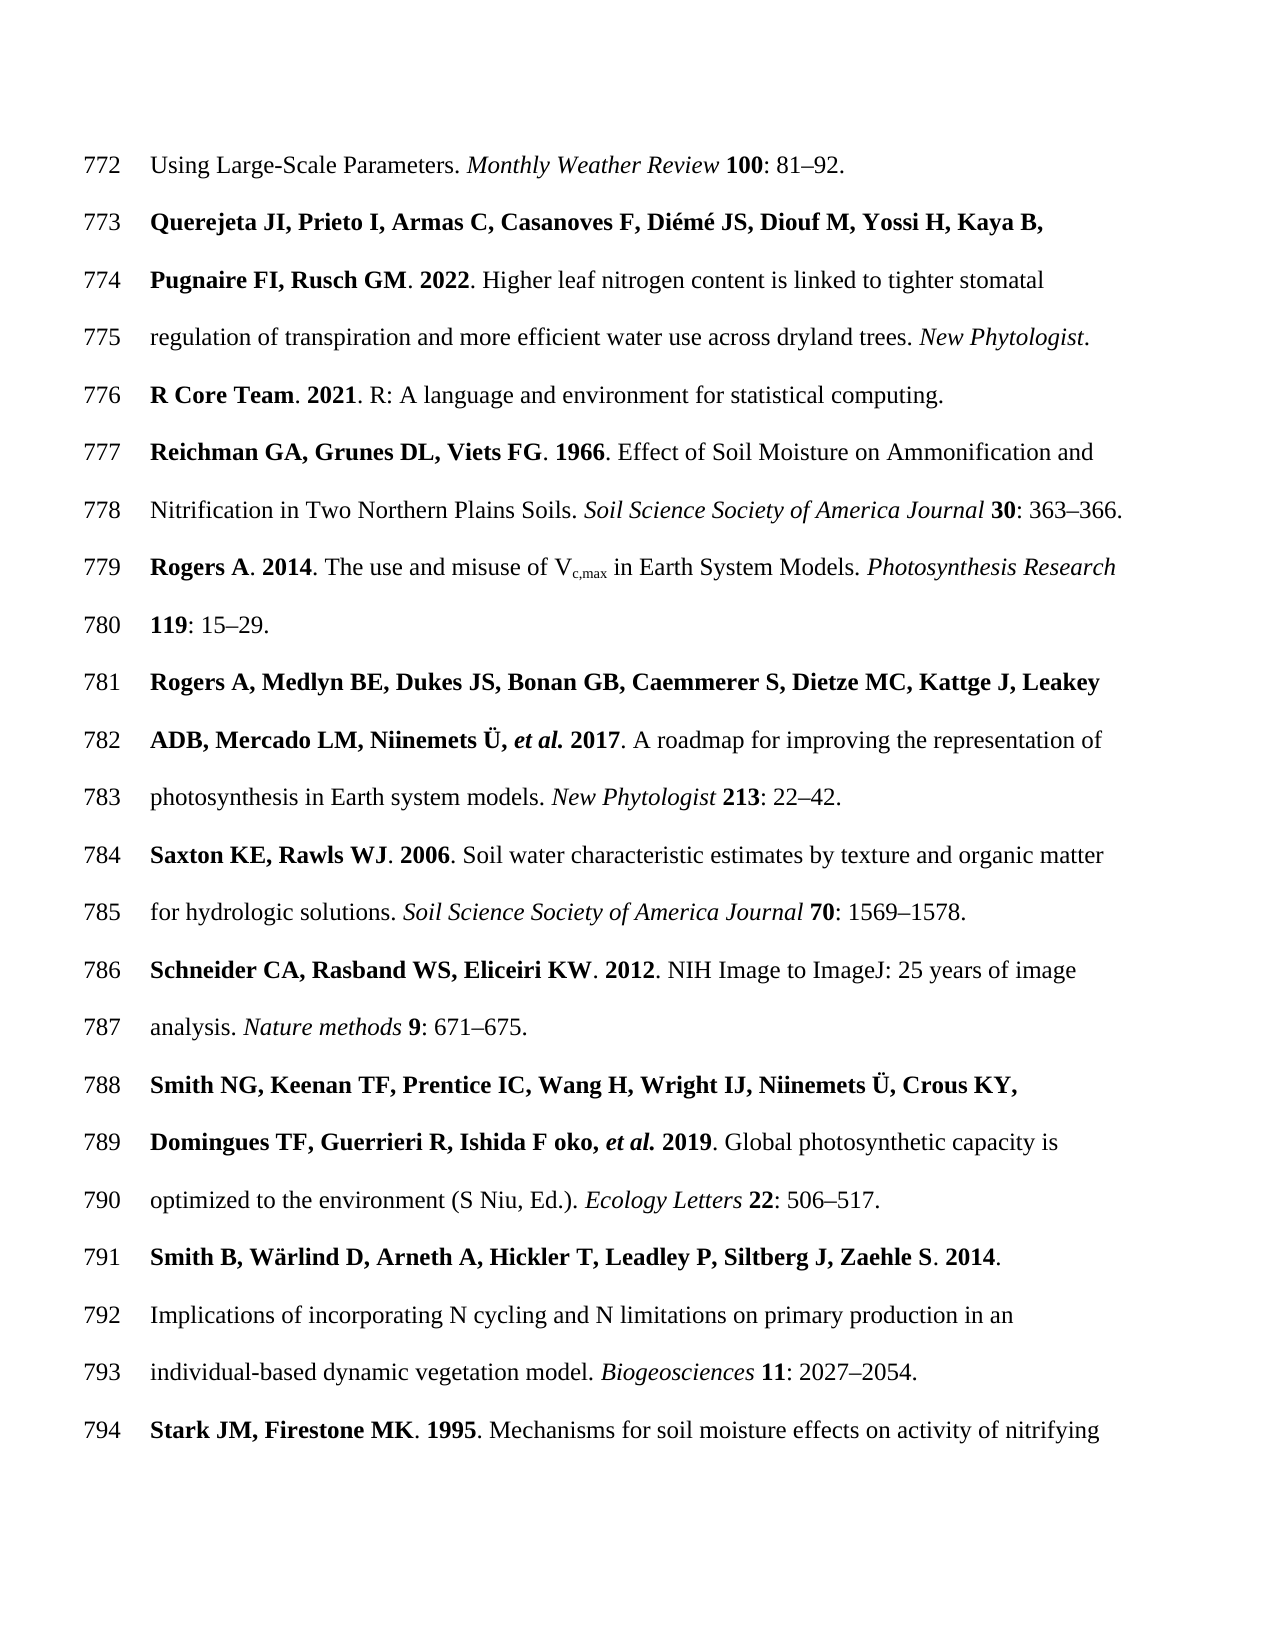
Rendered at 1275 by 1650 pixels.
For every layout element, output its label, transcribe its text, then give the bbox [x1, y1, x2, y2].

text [150, 1415, 1125, 1444]
text Rogers A, Medlyn BE, Dukes JS, Bonan GB, Caemmerer S, Dietze MC, Kattge J, Leakey ADB, Mercado LM, Niinemets Ü, et al. 2017. A roadmap for improving the representation of photosynthesis in Earth system models. New Phytologist 213: 22–42. [150, 667, 1125, 811]
text Schneider CA, Rasband WS, Eliceiri KW. 2012. NIH Image to ImageJ: 25 years of image analysis. Nature methods 9: 671–675. [150, 955, 1125, 1041]
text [150, 150, 1125, 179]
text R Core Team. 2021. R: A language and environment for statistical computing. [150, 380, 1125, 409]
text Reichman GA, Grunes DL, Viets FG. 1966. Effect of Soil Moisture on Ammonification and Nitrification in Two Northern Plains Soils. Soil Science Society of America Journal 30: 363–366. [150, 437, 1125, 524]
text Saxton KE, Rawls WJ. 2006. Soil water characteristic estimates by texture and organic matter for hydrologic solutions. Soil Science Society of America Journal 70: 1569–1578. [150, 840, 1125, 926]
text Querejeta JI, Prieto I, Armas C, Casanoves F, Diémé JS, Diouf M, Yossi H, Kaya B, Pugnaire FI, Rusch GM. 2022. Higher leaf nitrogen content is linked to tighter stomatal regulation of transpiration and more efficient water use across dryland trees. New Phytologist. [150, 207, 1125, 351]
text Rogers A. 2014. The use and misuse of Vc,max in Earth System Models. Photosynthesis Research 119: 15–29. [150, 552, 1125, 639]
text Smith B, Wärlind D, Arneth A, Hickler T, Leadley P, Siltberg J, Zaehle S. 2014. Implications of incorporating N cycling and N limitations on primary production in an individual-based dynamic vegetation model. Biogeosciences 11: 2027–2054. [150, 1242, 1125, 1386]
text Smith NG, Keenan TF, Prentice IC, Wang H, Wright IJ, Niinemets Ü, Crous KY, Domingues TF, Guerrieri R, Ishida F oko, et al. 2019. Global photosynthetic capacity is optimized to the environment (S Niu, Ed.). Ecology Letters 22: 506–517. [150, 1070, 1125, 1214]
